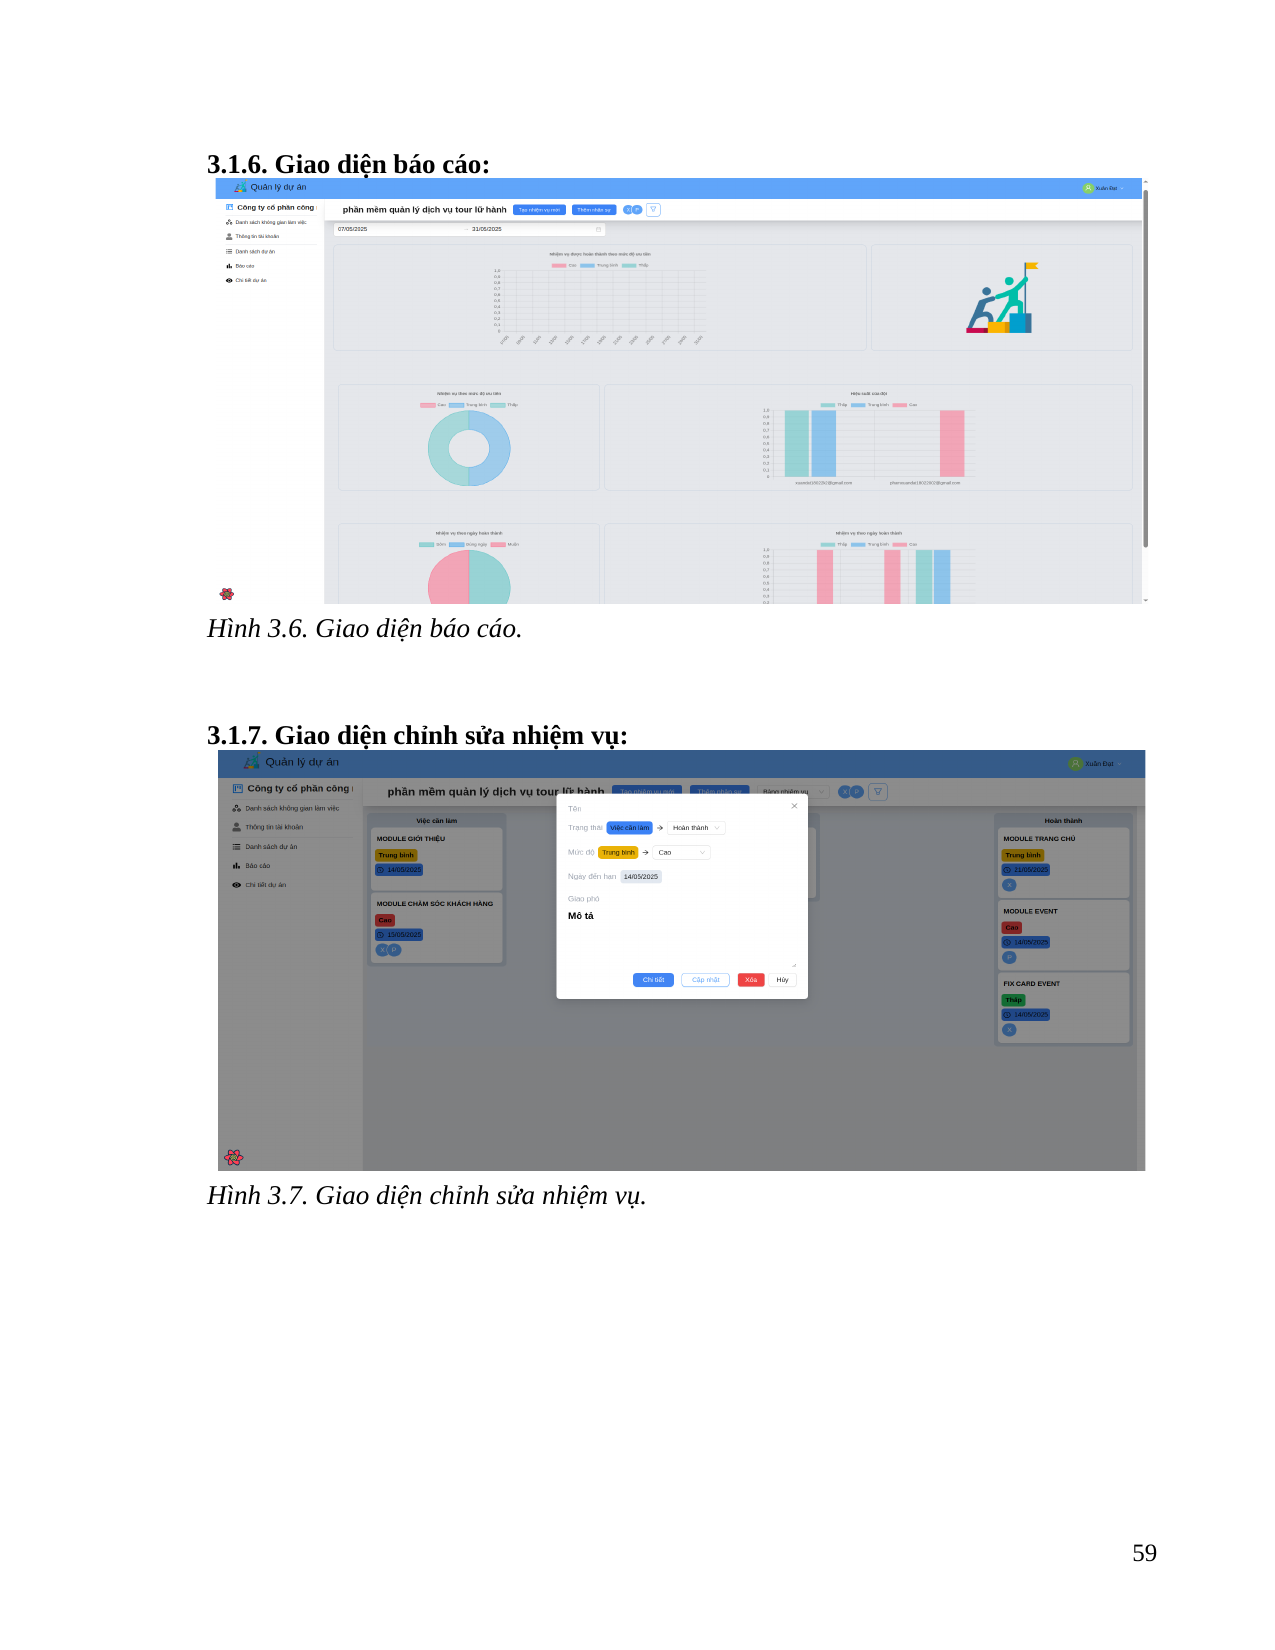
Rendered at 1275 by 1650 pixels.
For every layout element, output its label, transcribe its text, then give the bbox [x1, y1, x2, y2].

subtitle 3.1.7. Giao diện chỉnh sửa nhiệm vụ: [207, 719, 1157, 750]
picture [218, 750, 1146, 1171]
subtitle Hình 3.7. Giao diện chỉnh sửa nhiệm vụ. [207, 1179, 1157, 1210]
picture [215, 178, 1149, 604]
subtitle 3.1.6. Giao diện báo cáo: [207, 148, 1157, 179]
subtitle Hình 3.6. Giao diện báo cáo. [207, 612, 1157, 644]
